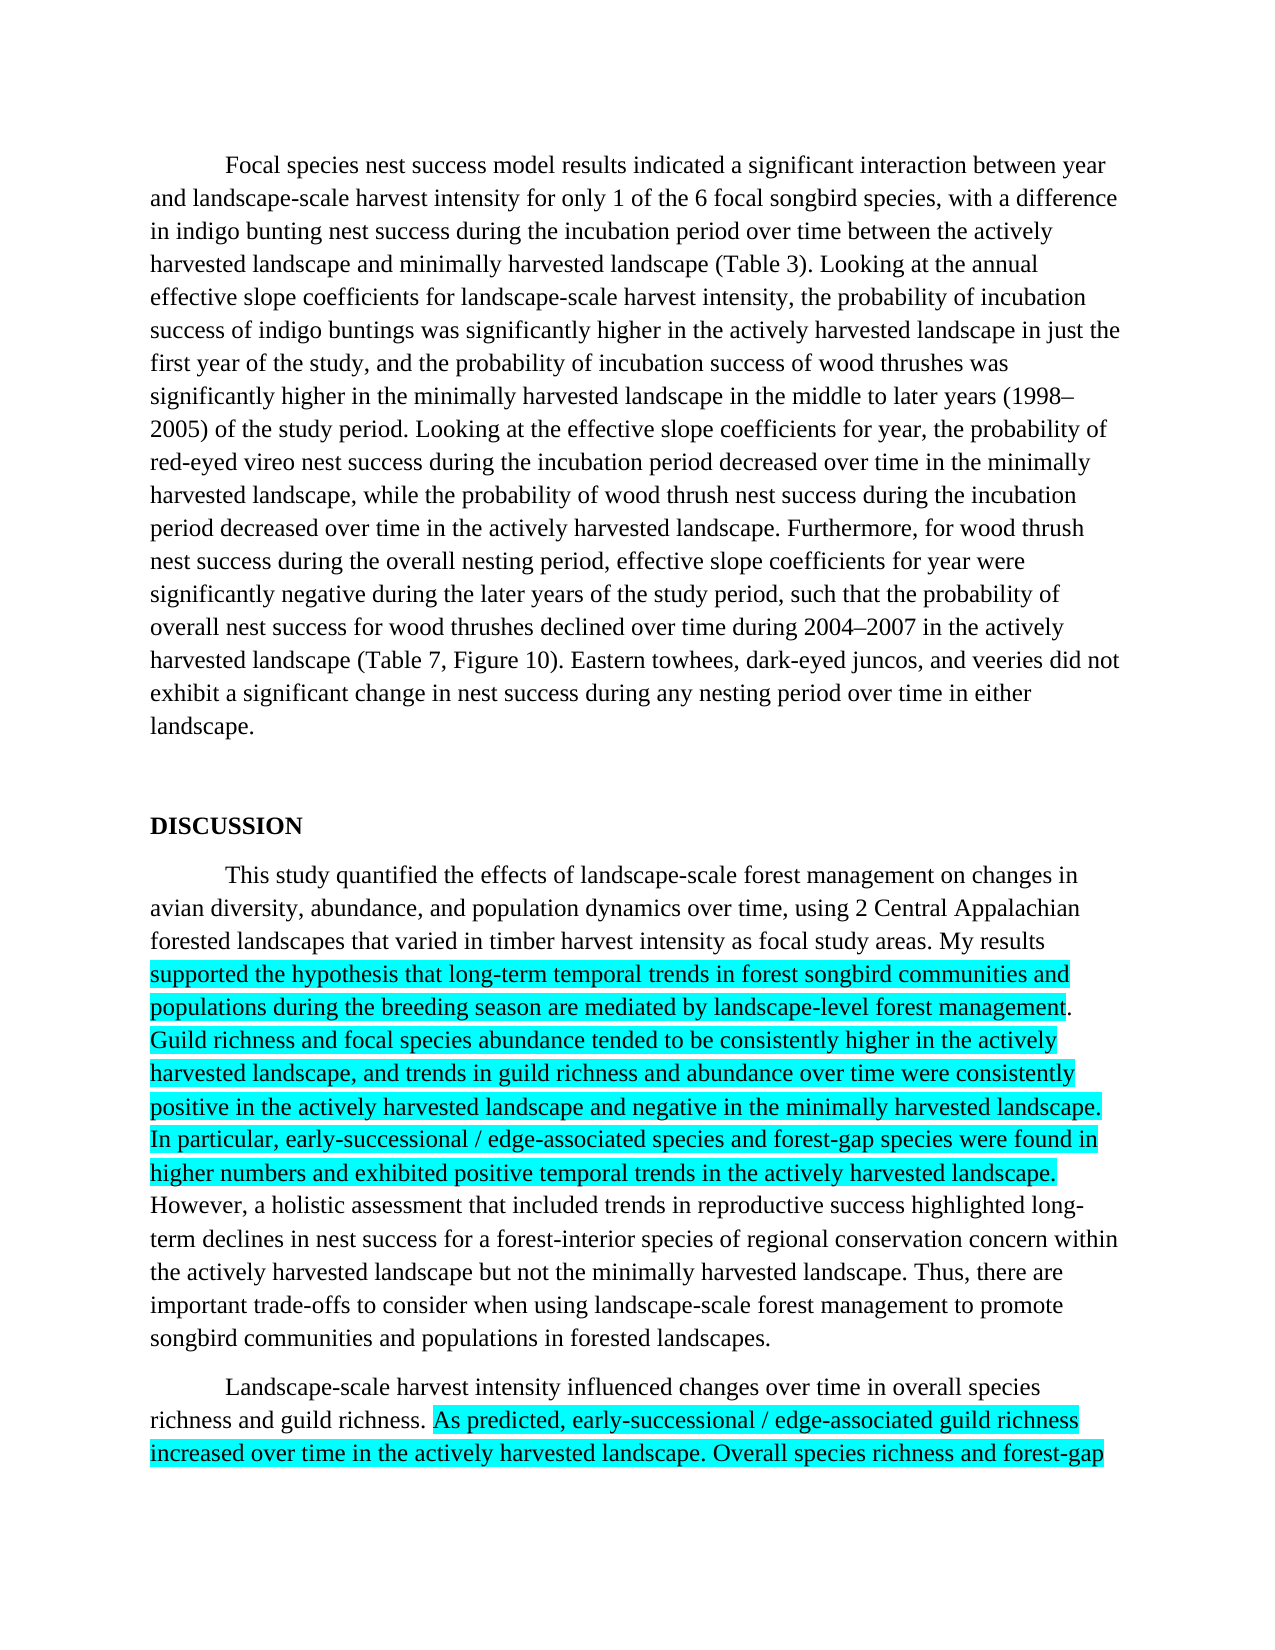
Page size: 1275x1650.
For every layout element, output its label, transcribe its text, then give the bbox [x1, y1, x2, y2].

text DISCUSSION [150, 811, 1125, 839]
text This study quantified the effects of landscape-scale forest management on changes in avian diversity, abundance, and population dynamics over time, using 2 Central Appalachian forested landscapes that varied in timber harvest intensity as focal study areas. My results supported the hypothesis that long-term temporal trends in forest songbird communities and populations during the breeding season are mediated by landscape-level forest management. Guild richness and focal species abundance tended to be consistently higher in the actively harvested landscape, and trends in guild richness and abundance over time were consistently positive in the actively harvested landscape and negative in the minimally harvested landscape. In particular, early-successional / edge-associated species and forest-gap species were found in higher numbers and exhibited positive temporal trends in the actively harvested landscape. However, a holistic assessment that included trends in reproductive success highlighted long-term declines in nest success for a forest-interior species of regional conservation concern within the actively harvested landscape but not the minimally harvested landscape. Thus, there are important trade-offs to consider when using landscape-scale forest management to promote songbird communities and populations in forested landscapes. [150, 860, 1125, 1351]
text Focal species nest success model results indicated a significant interaction between year and landscape-scale harvest intensity for only 1 of the 6 focal songbird species, with a difference in indigo bunting nest success during the incubation period over time between the actively harvested landscape and minimally harvested landscape (Table 3). Looking at the annual effective slope coefficients for landscape-scale harvest intensity, the probability of incubation success of indigo buntings was significantly higher in the actively harvested landscape in just the first year of the study, and the probability of incubation success of wood thrushes was significantly higher in the minimally harvested landscape in the middle to later years (1998–2005) of the study period. Looking at the effective slope coefficients for year, the probability of red-eyed vireo nest success during the incubation period decreased over time in the minimally harvested landscape, while the probability of wood thrush nest success during the incubation period decreased over time in the actively harvested landscape. Furthermore, for wood thrush nest success during the overall nesting period, effective slope coefficients for year were significantly negative during the later years of the study period, such that the probability of overall nest success for wood thrushes declined over time during 2004–2007 in the actively harvested landscape (Table 7, Figure 10). Eastern towhees, dark-eyed juncos, and veeries did not exhibit a significant change in nest success during any nesting period over time in either landscape. [150, 150, 1125, 740]
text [150, 1372, 1125, 1467]
